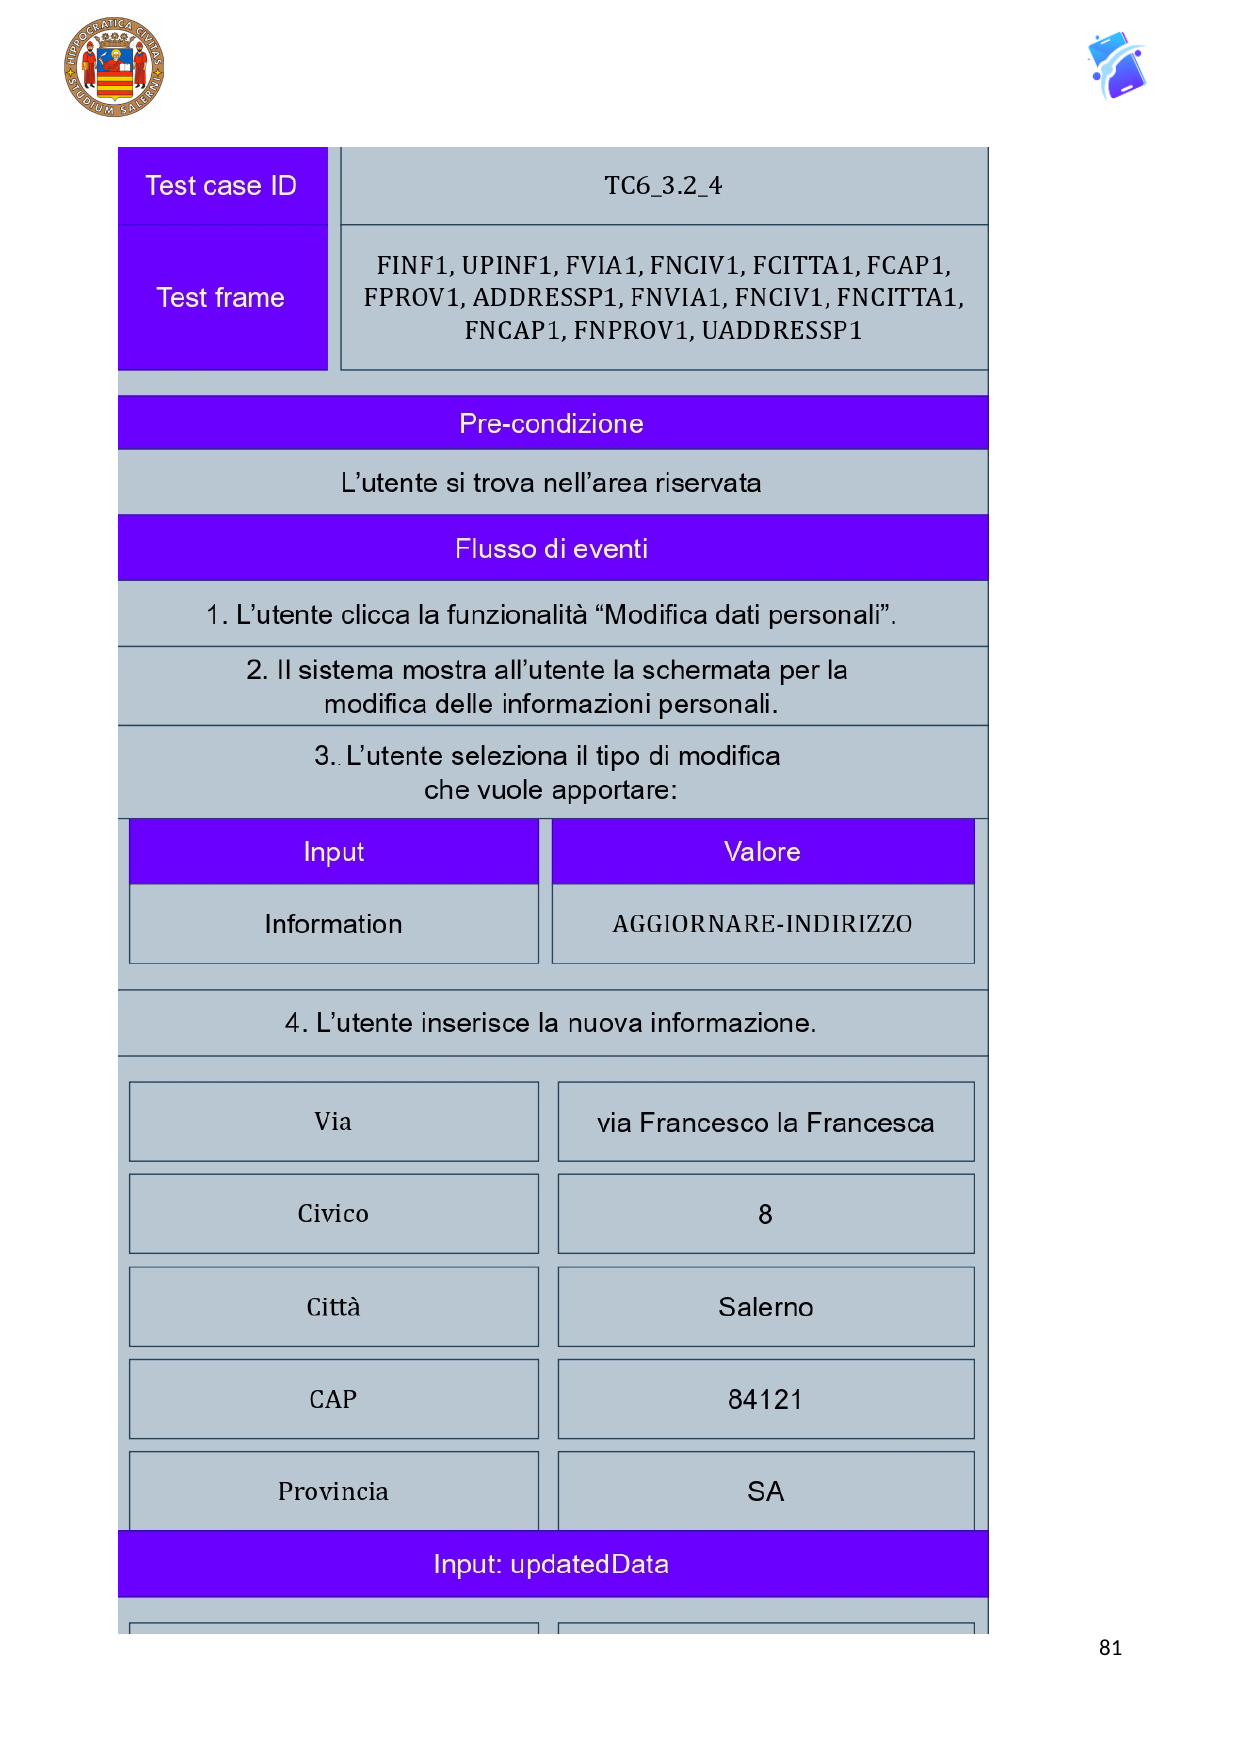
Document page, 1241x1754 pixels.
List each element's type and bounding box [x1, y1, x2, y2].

picture [1061, 11, 1174, 133]
picture [63, 17, 164, 118]
picture [118, 147, 990, 1634]
